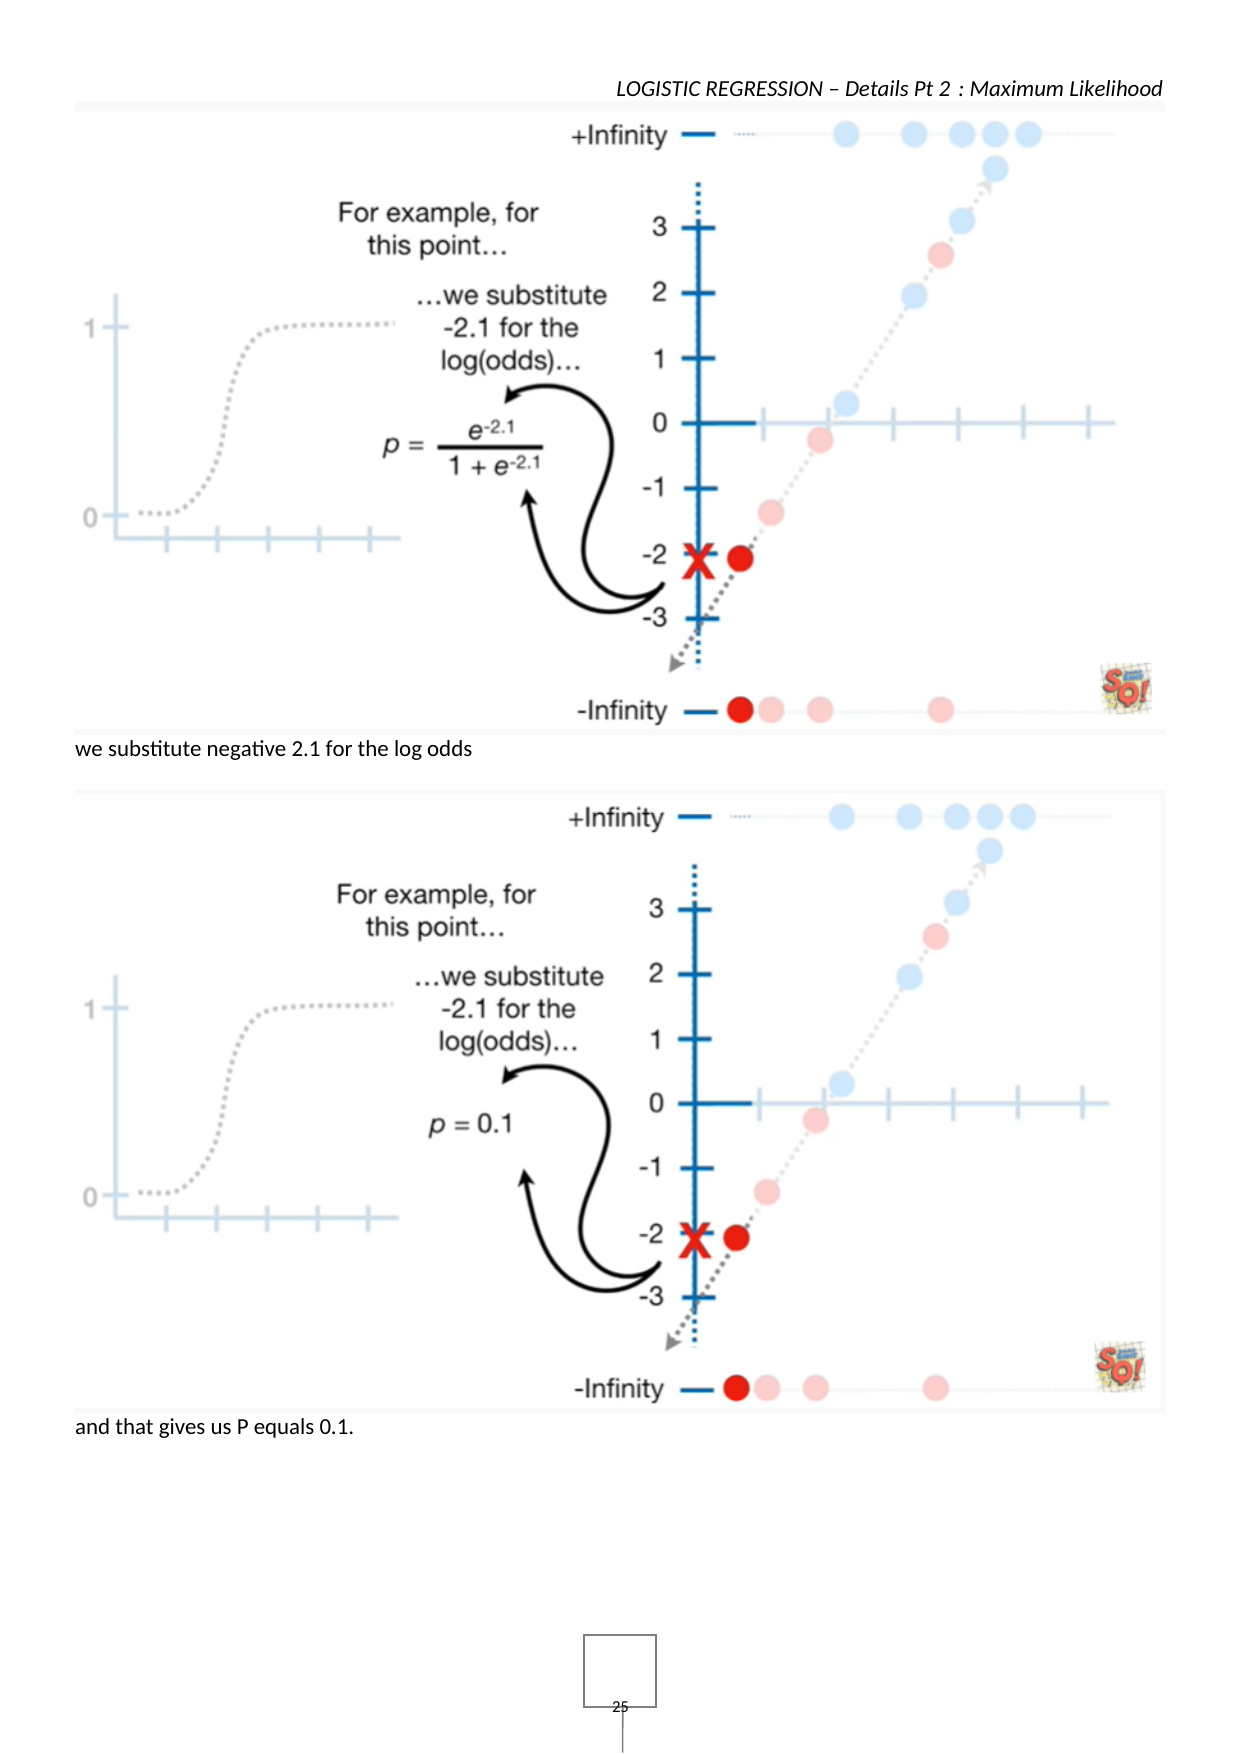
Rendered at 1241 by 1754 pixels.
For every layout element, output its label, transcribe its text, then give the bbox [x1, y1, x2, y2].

text we substitute negative 2.1 for the log odds [75, 735, 1165, 762]
picture [75, 790, 1166, 1413]
picture [75, 101, 1166, 735]
text and that gives us P equals 0.1. [75, 1413, 1165, 1441]
